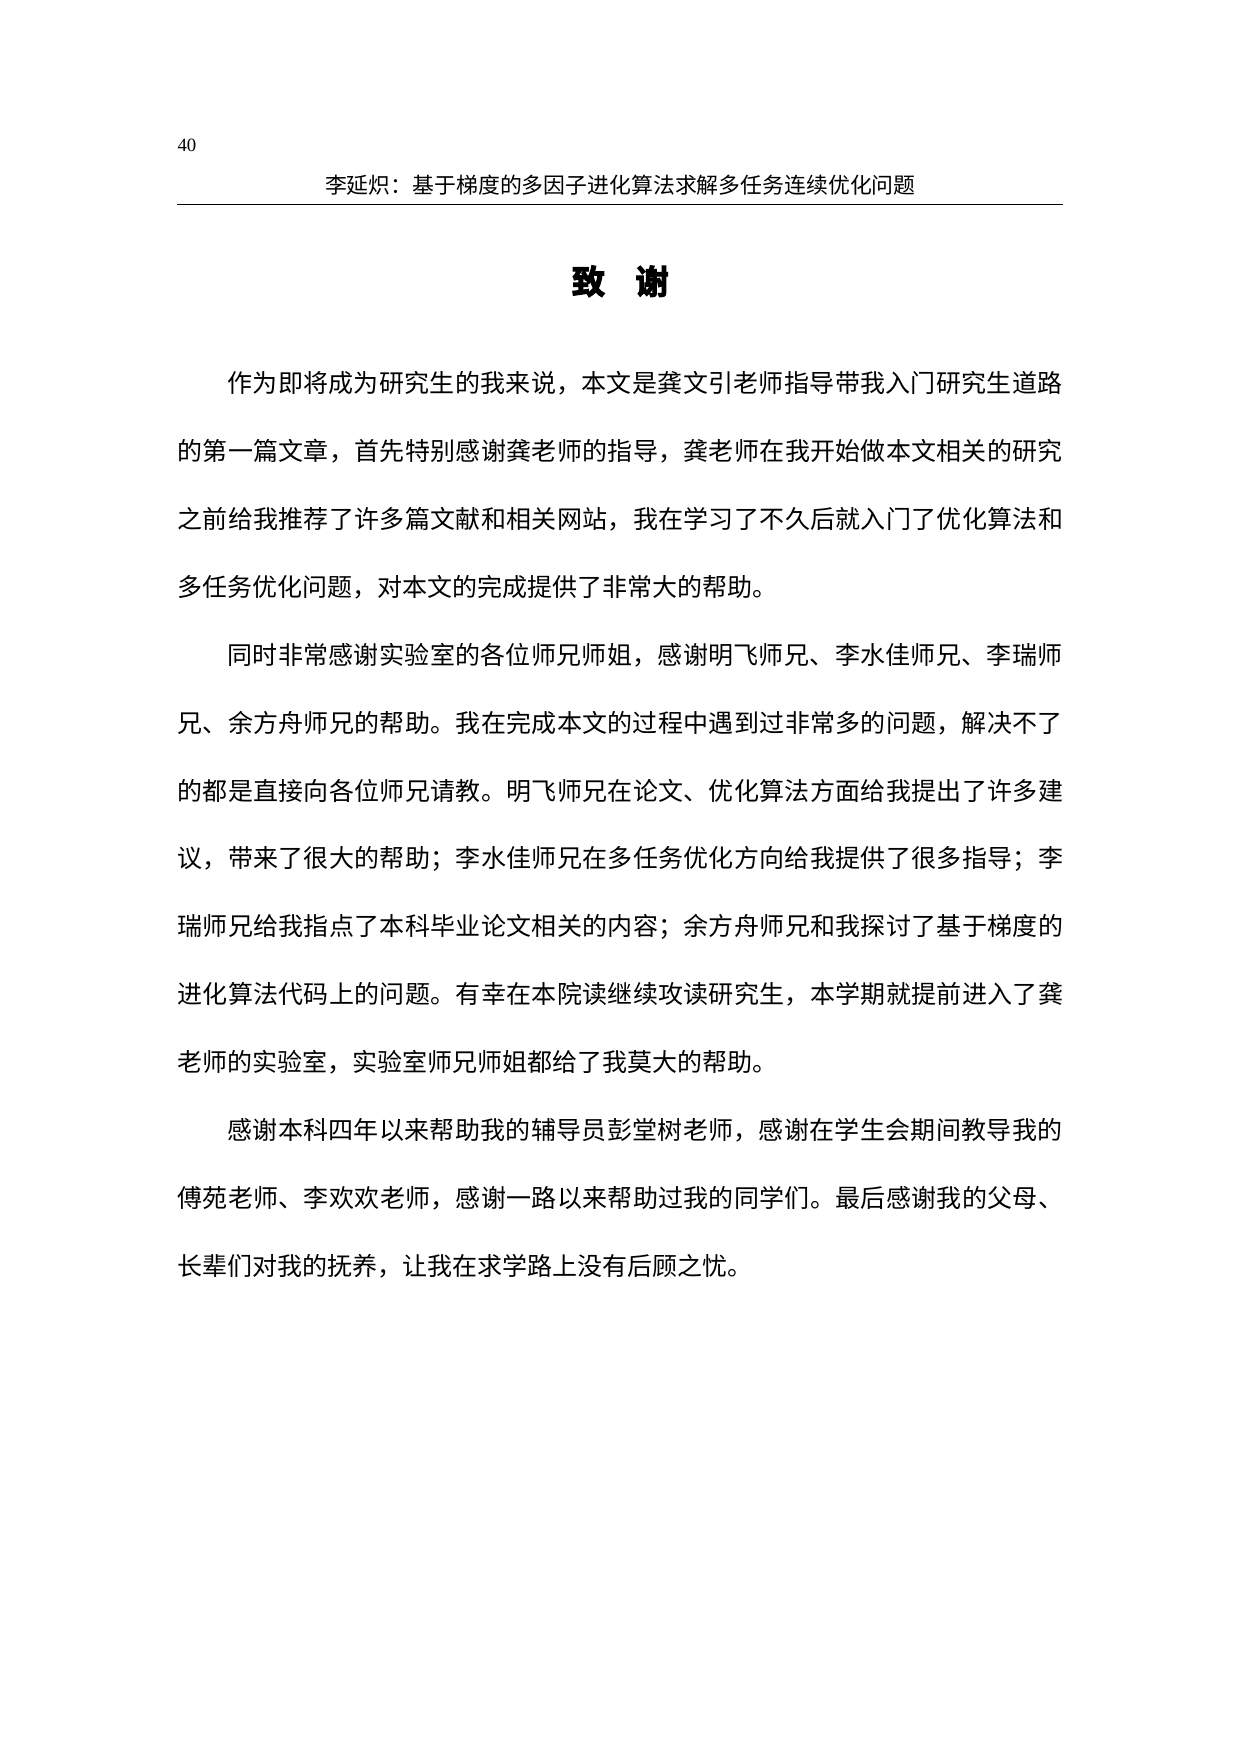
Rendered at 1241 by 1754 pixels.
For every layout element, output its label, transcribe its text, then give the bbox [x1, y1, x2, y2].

text 同时非常感谢实验室的各位师兄师姐，感谢明飞师兄、李水佳师兄、李瑞师兄、余方舟师兄的帮助。我在完成本文的过程中遇到过非常多的问题，解决不了的都是直接向各位师兄请教。明飞师兄在论文、优化算法方面给我提出了许多建议，带来了很大的帮助；李水佳师兄在多任务优化方向给我提供了很多指导；李瑞师兄给我指点了本科毕业论文相关的内容；余方舟师兄和我探讨了基于梯度的进化算法代码上的问题。有幸在本院读继续攻读研究生，本学期就提前进入了龚老师的实验室，实验室师兄师姐都给了我莫大的帮助。 [177, 619, 1063, 1095]
text 感谢本科四年以来帮助我的辅导员彭堂树老师，感谢在学生会期间教导我的傅苑老师、李欢欢老师，感谢一路以来帮助过我的同学们。最后感谢我的父母、长辈们对我的抚养，让我在求学路上没有后顾之忧。 [177, 1095, 1063, 1298]
text 作为即将成为研究生的我来说，本文是龚文引老师指导带我入门研究生道路的第一篇文章，首先特别感谢龚老师的指导，龚老师在我开始做本文相关的研究之前给我推荐了许多篇文献和相关网站，我在学习了不久后就入门了优化算法和多任务优化问题，对本文的完成提供了非常大的帮助。 [177, 348, 1063, 619]
text 致 谢 [177, 246, 1063, 314]
